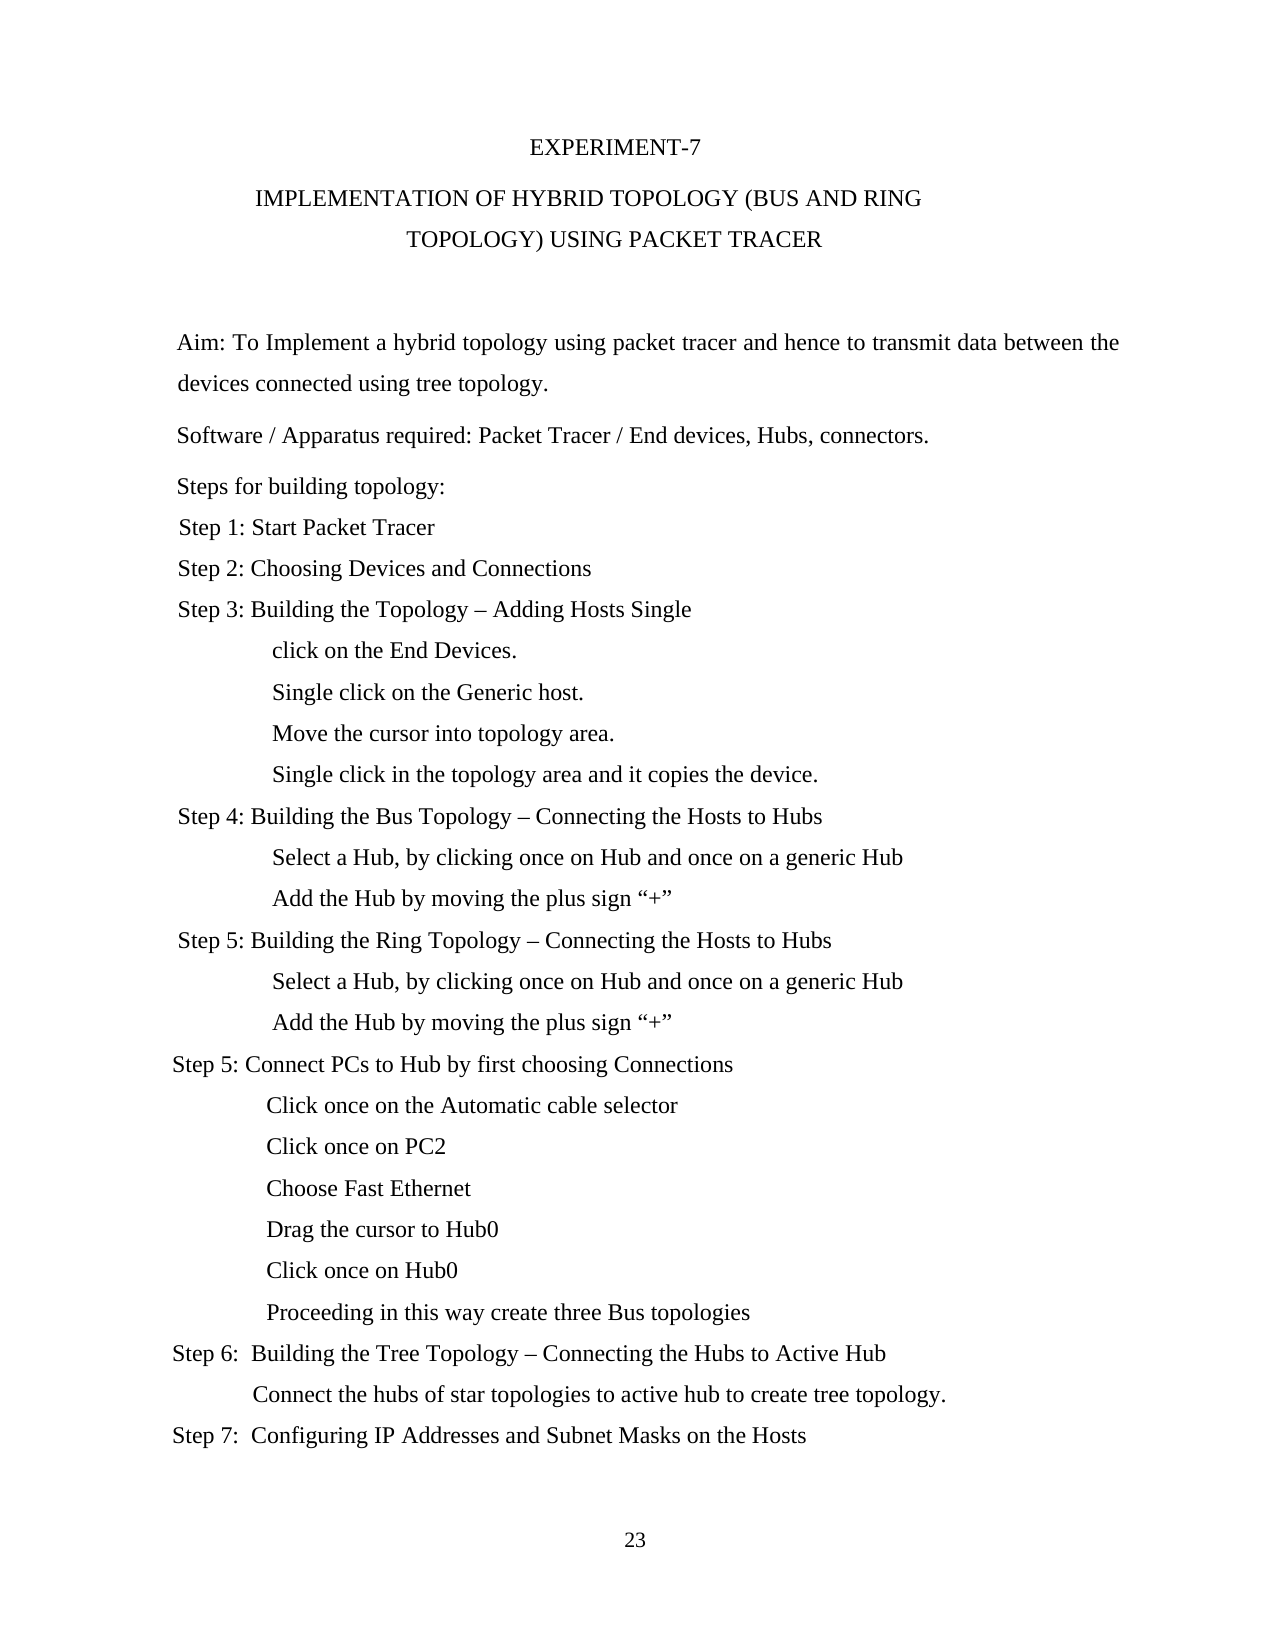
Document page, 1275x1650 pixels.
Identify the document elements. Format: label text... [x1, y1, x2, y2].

text Step 3: Building the Topology – Adding Hosts Single click on the End Devices. [177, 595, 699, 664]
text Step 4: Building the Bus Topology – Connecting the Hosts to Hubs [177, 802, 1142, 829]
text Move the cursor into topology area. [272, 719, 1122, 747]
text IMPLEMENTATION OF HYBRID TOPOLOGY (BUS AND RING [255, 183, 1142, 211]
text Step 7: Configuring IP Addresses and Subnet Masks on the Hosts [172, 1421, 1142, 1448]
text Step 5: Building the Ring Topology – Connecting the Hosts to Hubs [177, 926, 1142, 953]
text Add the Hub by moving the plus sign “+” [272, 884, 1122, 912]
text Connect the hubs of star topologies to active hub to create tree topology. [151, 1380, 1048, 1408]
text Proceeding in this way create three Bus topologies [266, 1297, 1142, 1325]
text Drag the cursor to Hub0 [266, 1215, 1122, 1242]
text Click once on the Automatic cable selector [266, 1091, 1142, 1118]
text EXPERIMENT-7 [190, 133, 1040, 161]
text Select a Hub, by clicking once on Hub and once on a generic Hub [272, 967, 1122, 994]
text Aim: To Implement a hybrid topology using packet tracer and hence to transmit data between the devices connected using tree topology. [176, 328, 1122, 397]
text Select a Hub, by clicking once on Hub and once on a generic Hub [272, 843, 1122, 871]
text Software / Apparatus required: Packet Tracer / End devices, Hubs, connectors. [176, 421, 1122, 449]
text Step 2: Choosing Devices and Connections [177, 554, 1142, 582]
text Single click in the topology area and it copies the device. [272, 760, 1122, 788]
text Single click on the Generic host. [272, 678, 1122, 705]
text Step 5: Connect PCs to Hub by first choosing Connections [172, 1050, 1142, 1077]
text Step 1: Start Packet Tracer [178, 513, 1142, 541]
text Click once on PC2 [266, 1132, 1122, 1160]
text Choose Fast Ethernet [266, 1173, 1142, 1201]
text Add the Hub by moving the plus sign “+” [272, 1008, 1122, 1036]
text Step 6: Building the Tree Topology – Connecting the Hubs to Active Hub [172, 1339, 1142, 1366]
text Steps for building topology: [176, 472, 1142, 499]
text Click once on Hub0 [266, 1256, 1122, 1284]
text TOPOLOGY) USING PACKET TRACER [190, 225, 1038, 252]
